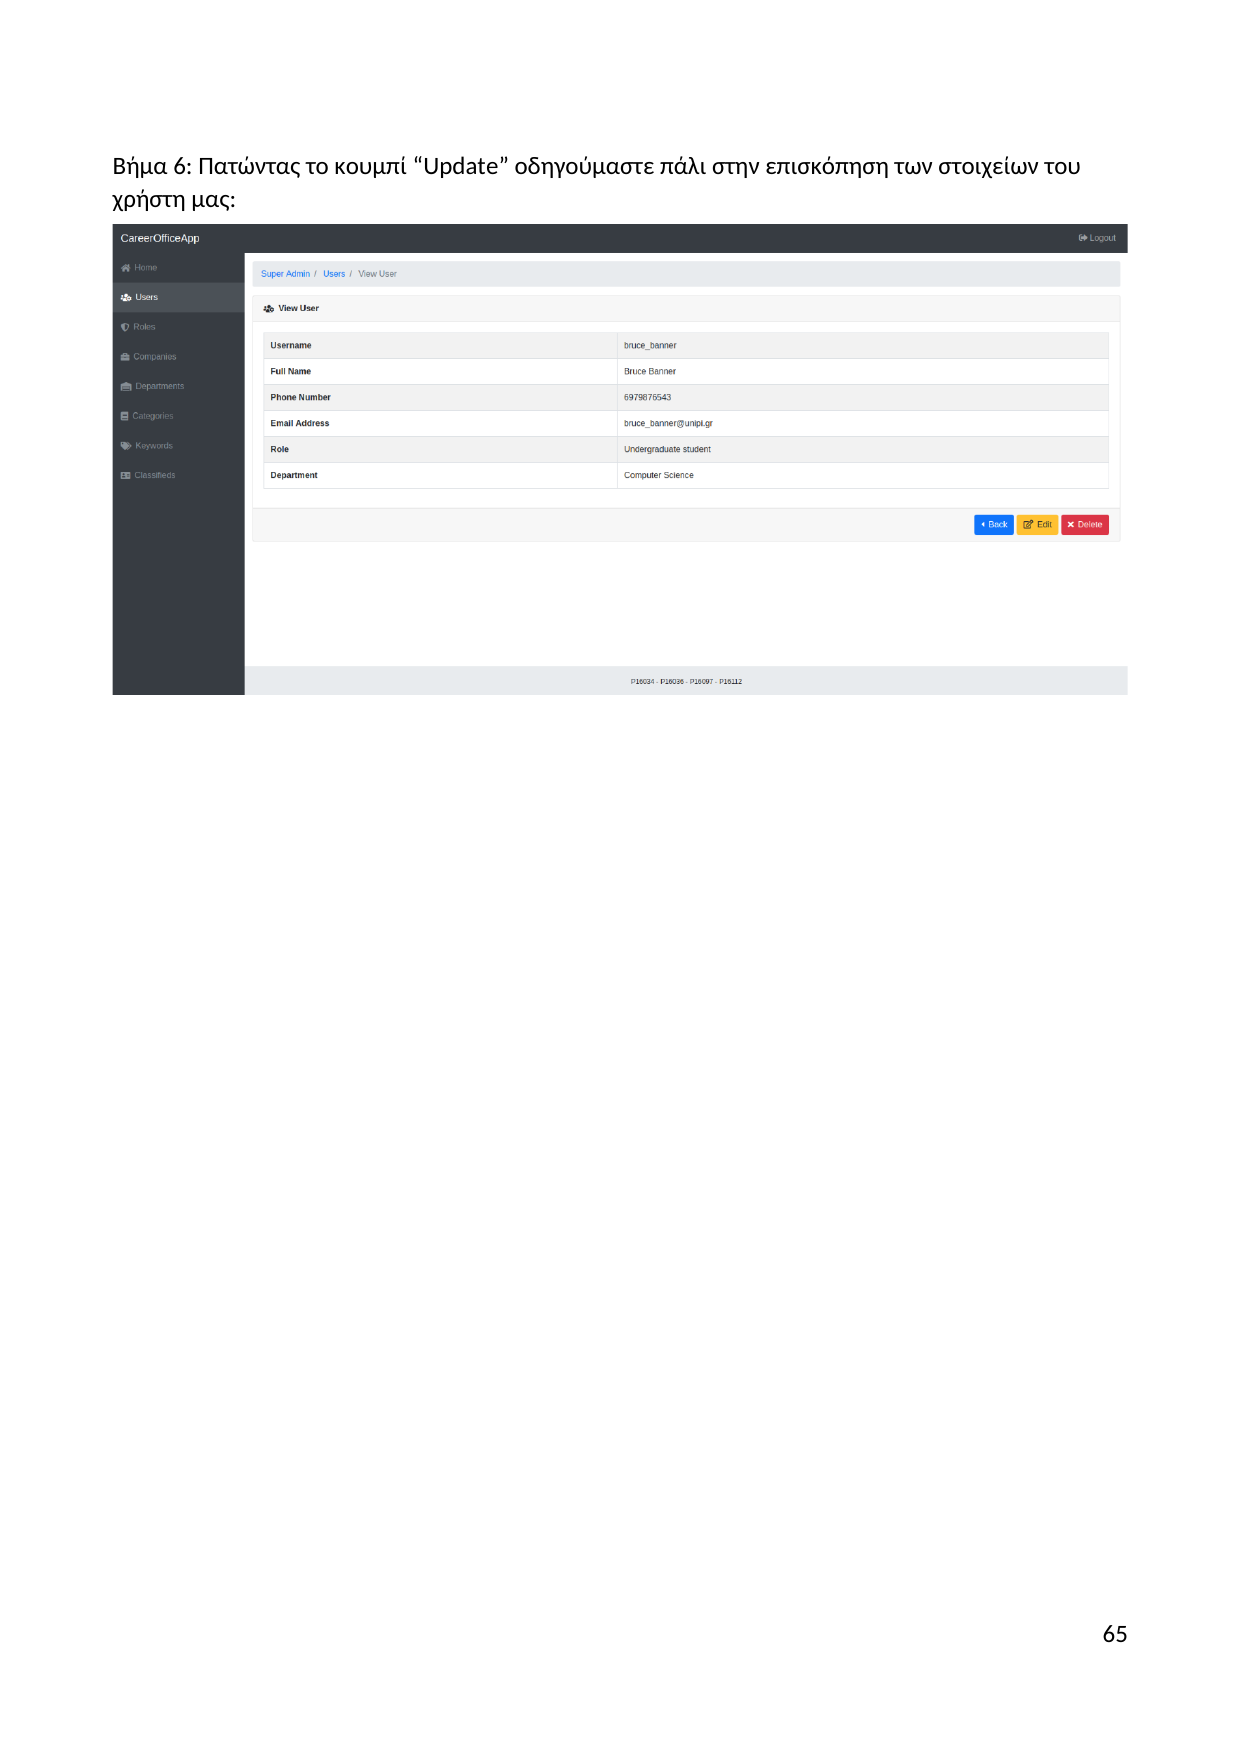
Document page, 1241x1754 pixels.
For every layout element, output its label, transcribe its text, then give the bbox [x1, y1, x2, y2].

picture [112, 224, 1128, 695]
text Βήμα 6: Πατώντας το κουμπί “Update” οδηγούμαστε πάλι στην επισκόπηση των στοιχείων του χρήστη μας: [112, 150, 1128, 213]
